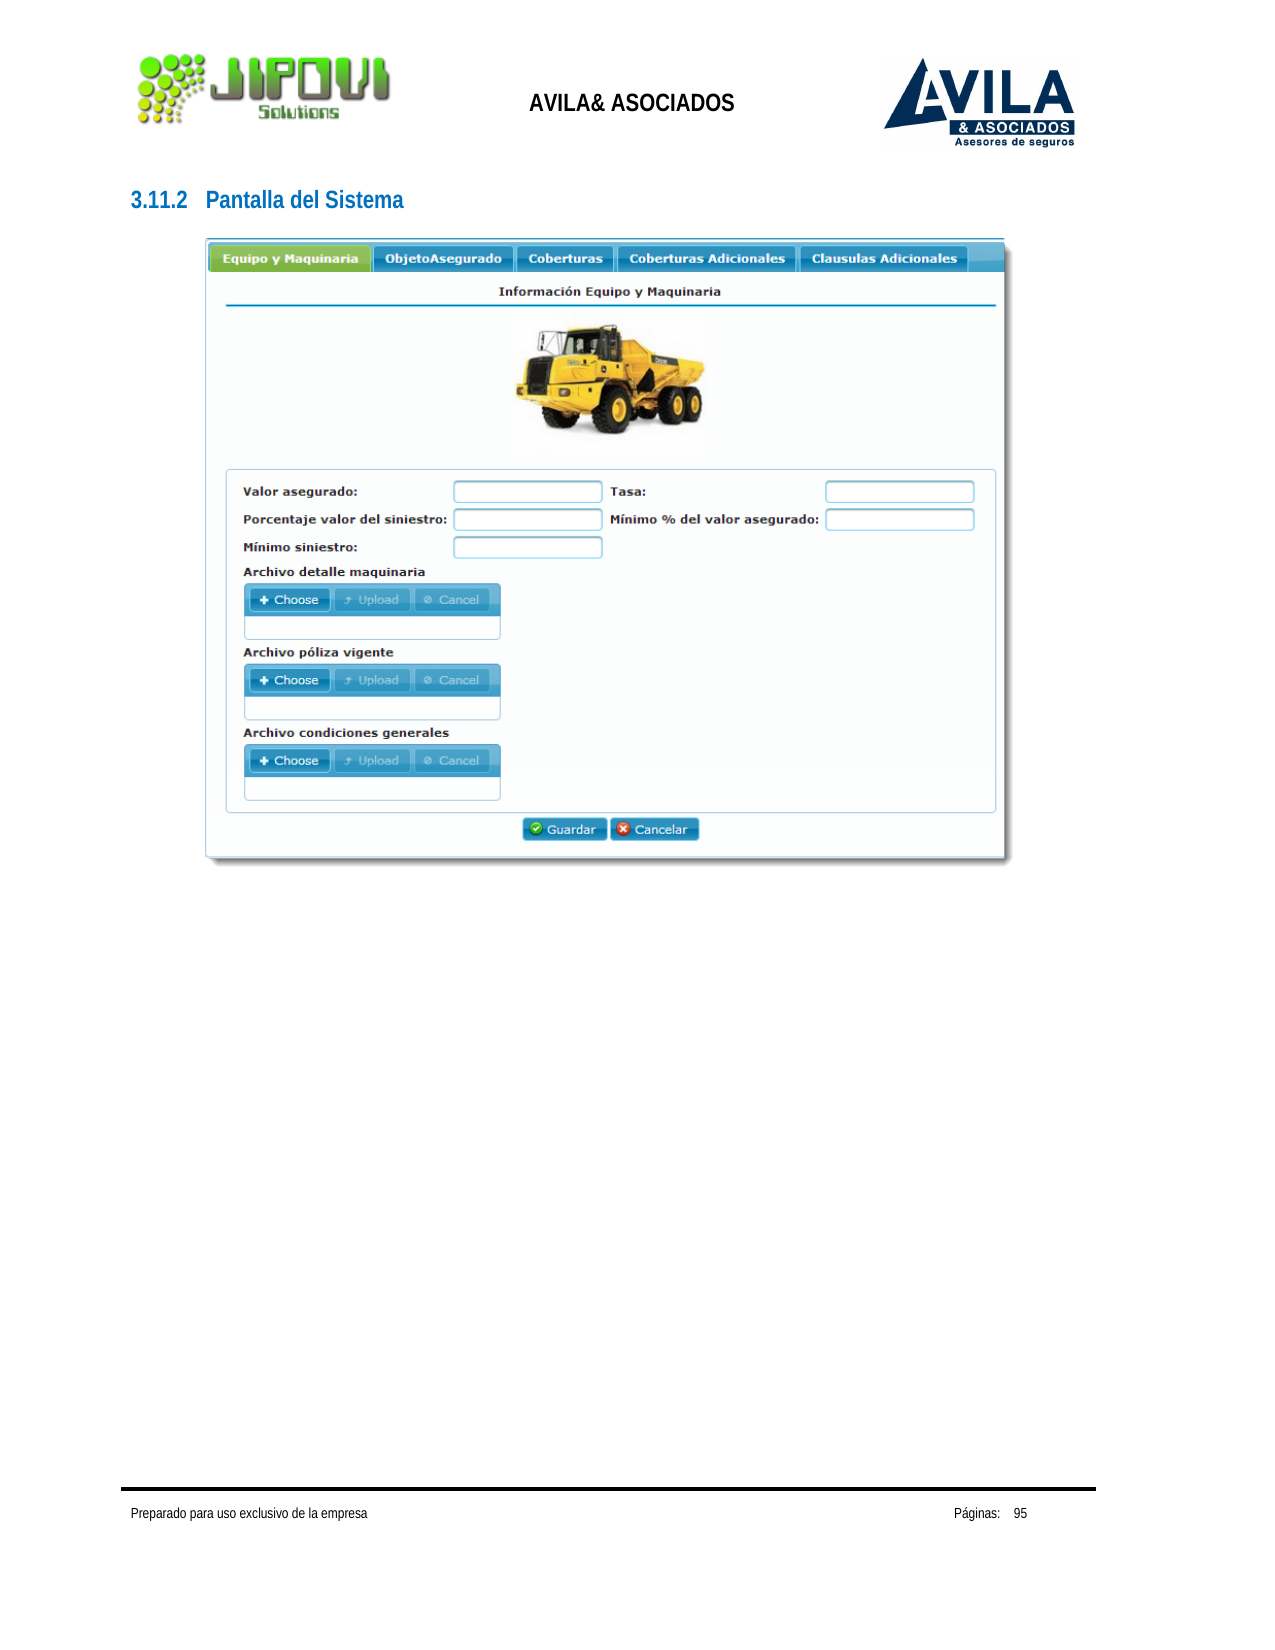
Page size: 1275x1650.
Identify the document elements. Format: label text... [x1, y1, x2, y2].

picture [881, 57, 1077, 148]
picture [203, 238, 1020, 874]
picture [131, 47, 394, 128]
subtitle Pantalla del Sistema [131, 184, 1092, 213]
